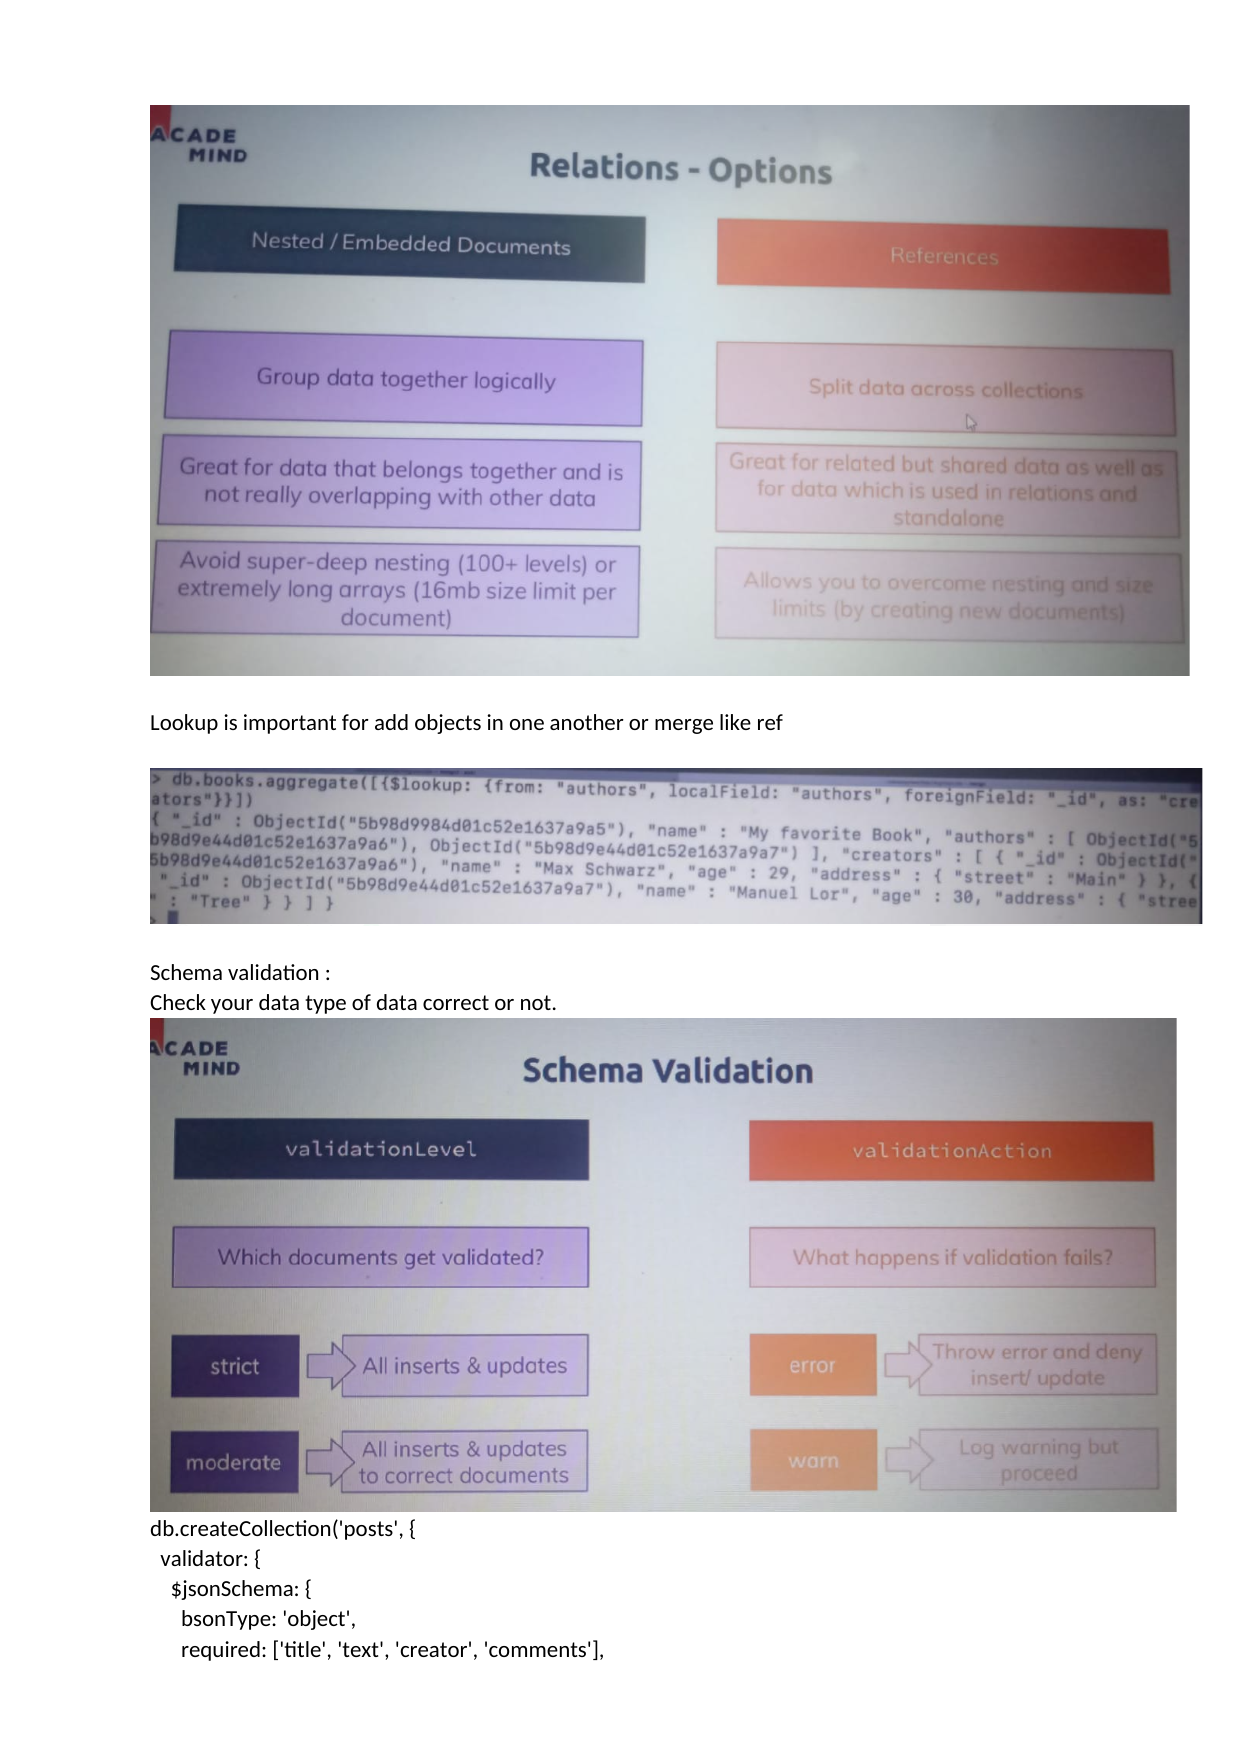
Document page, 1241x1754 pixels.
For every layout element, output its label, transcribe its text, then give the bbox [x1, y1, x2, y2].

list db.createCollection('posts', { [150, 1514, 1165, 1542]
list Schema validation : [150, 958, 1165, 986]
list Lookup is important for add objects in one another or merge like ref [150, 708, 1165, 736]
picture [150, 1018, 1177, 1512]
picture [150, 768, 1203, 926]
list required: ['title', 'text', 'creator', 'comments'], [150, 1635, 1165, 1663]
list bsonType: 'object', [150, 1604, 1165, 1632]
list validator: { [150, 1544, 1165, 1572]
list Check your data type of data correct or not. [150, 988, 1165, 1017]
picture [150, 105, 1190, 676]
list $jsonSchema: { [150, 1574, 1165, 1602]
